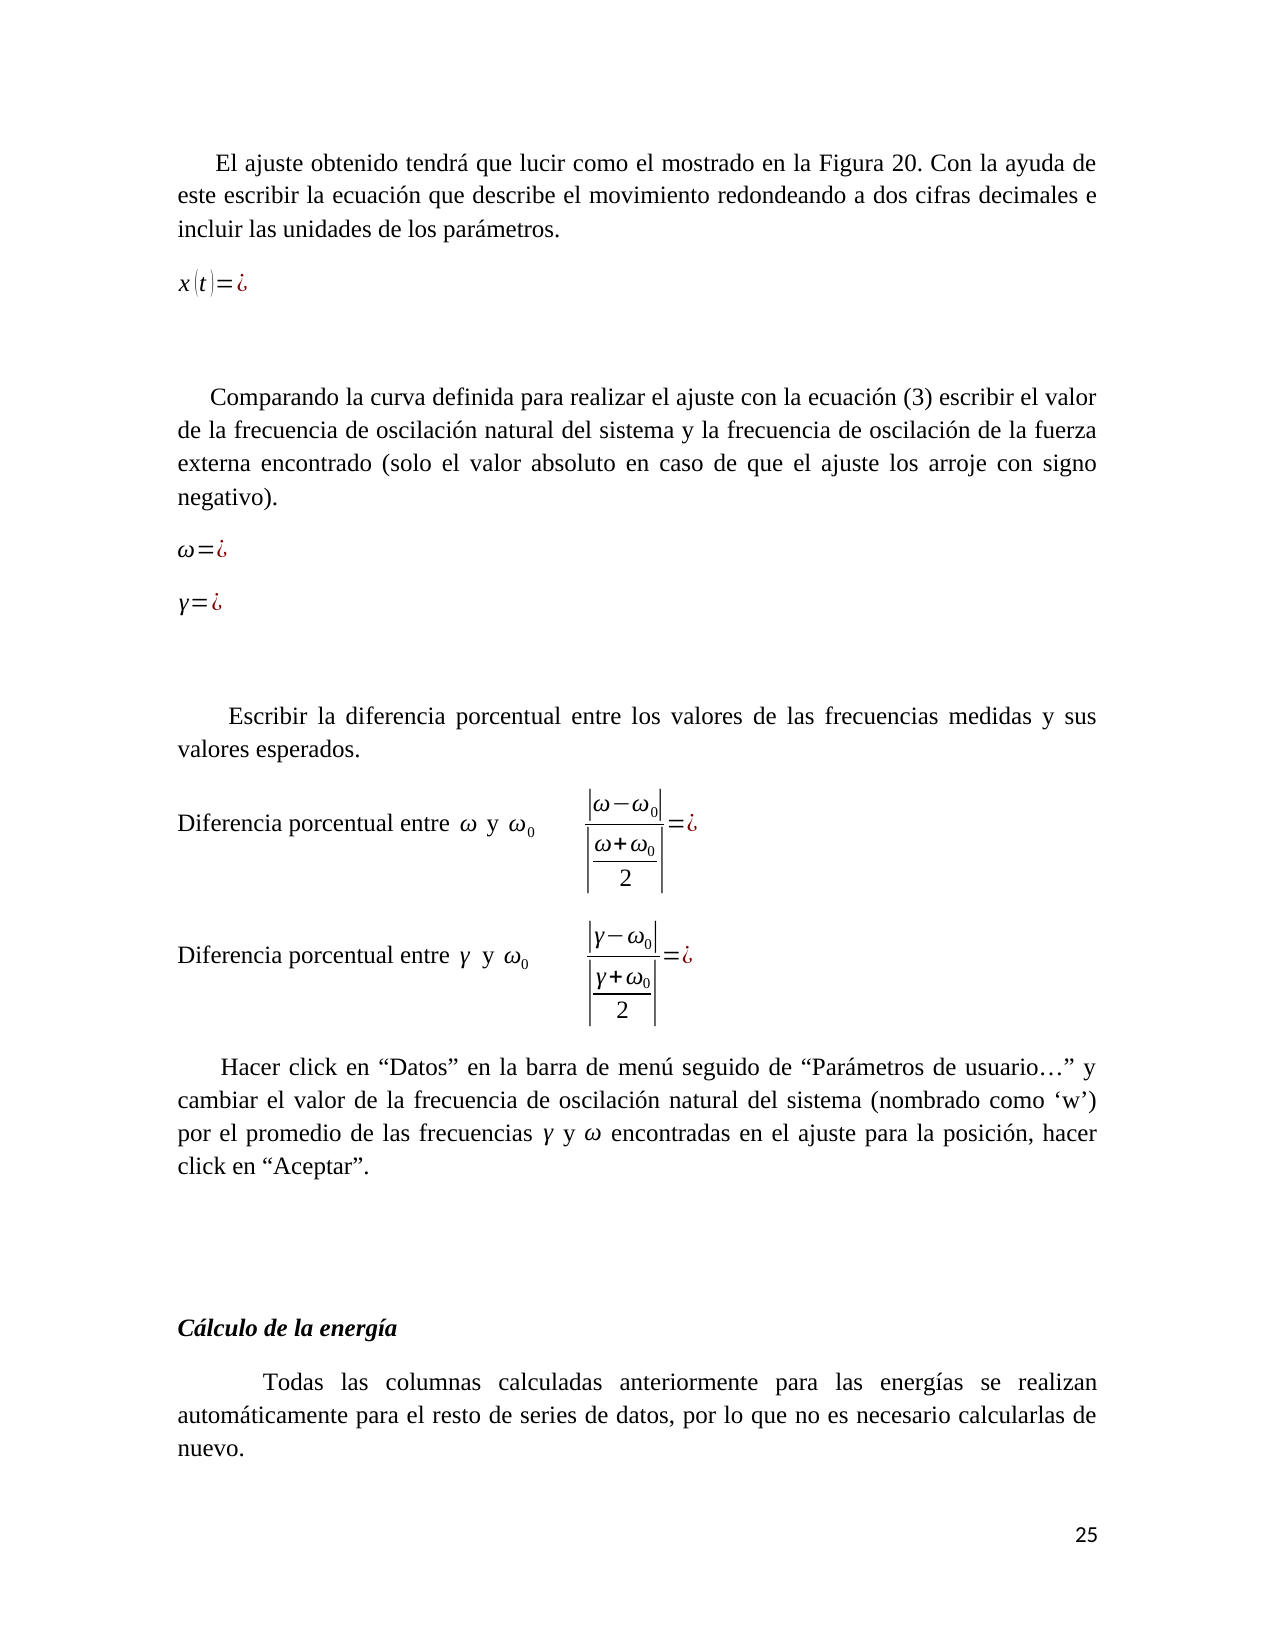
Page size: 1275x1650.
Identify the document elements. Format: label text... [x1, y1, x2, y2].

text Cálculo de la energía [177, 1313, 1098, 1342]
text Comparando la curva definida para realizar el ajuste con la ecuación (3) escribir el valor de la frecuencia de oscilación natural del sistema y la frecuencia de oscilación de la fuerza externa encontrado (solo el valor absoluto en caso de que el ajuste los arroje con signo negativo). [177, 382, 1098, 510]
text El ajuste obtenido tendrá que lucir como el mostrado en la Figura 20. Con la ayuda de este escribir la ecuación que describe el movimiento redondeando a dos cifras decimales e incluir las unidades de los parámetros. [177, 148, 1098, 242]
text Hacer click en “Datos” en la barra de menú seguido de “Parámetros de usuario…” y cambiar el valor de la frecuencia de oscilación natural del sistema (nombrado como ‘w’) por el promedio de las frecuencias y encontradas en el ajuste para la posición, hacer click en “Aceptar”. [177, 1052, 1098, 1180]
text Todas las columnas calculadas anteriormente para las energías se realizan automáticamente para el resto de series de datos, por lo que no es necesario calcularlas de nuevo. [177, 1367, 1098, 1462]
text Escribir la diferencia porcentual entre los valores de las frecuencias medidas y sus valores esperados. [177, 701, 1098, 763]
